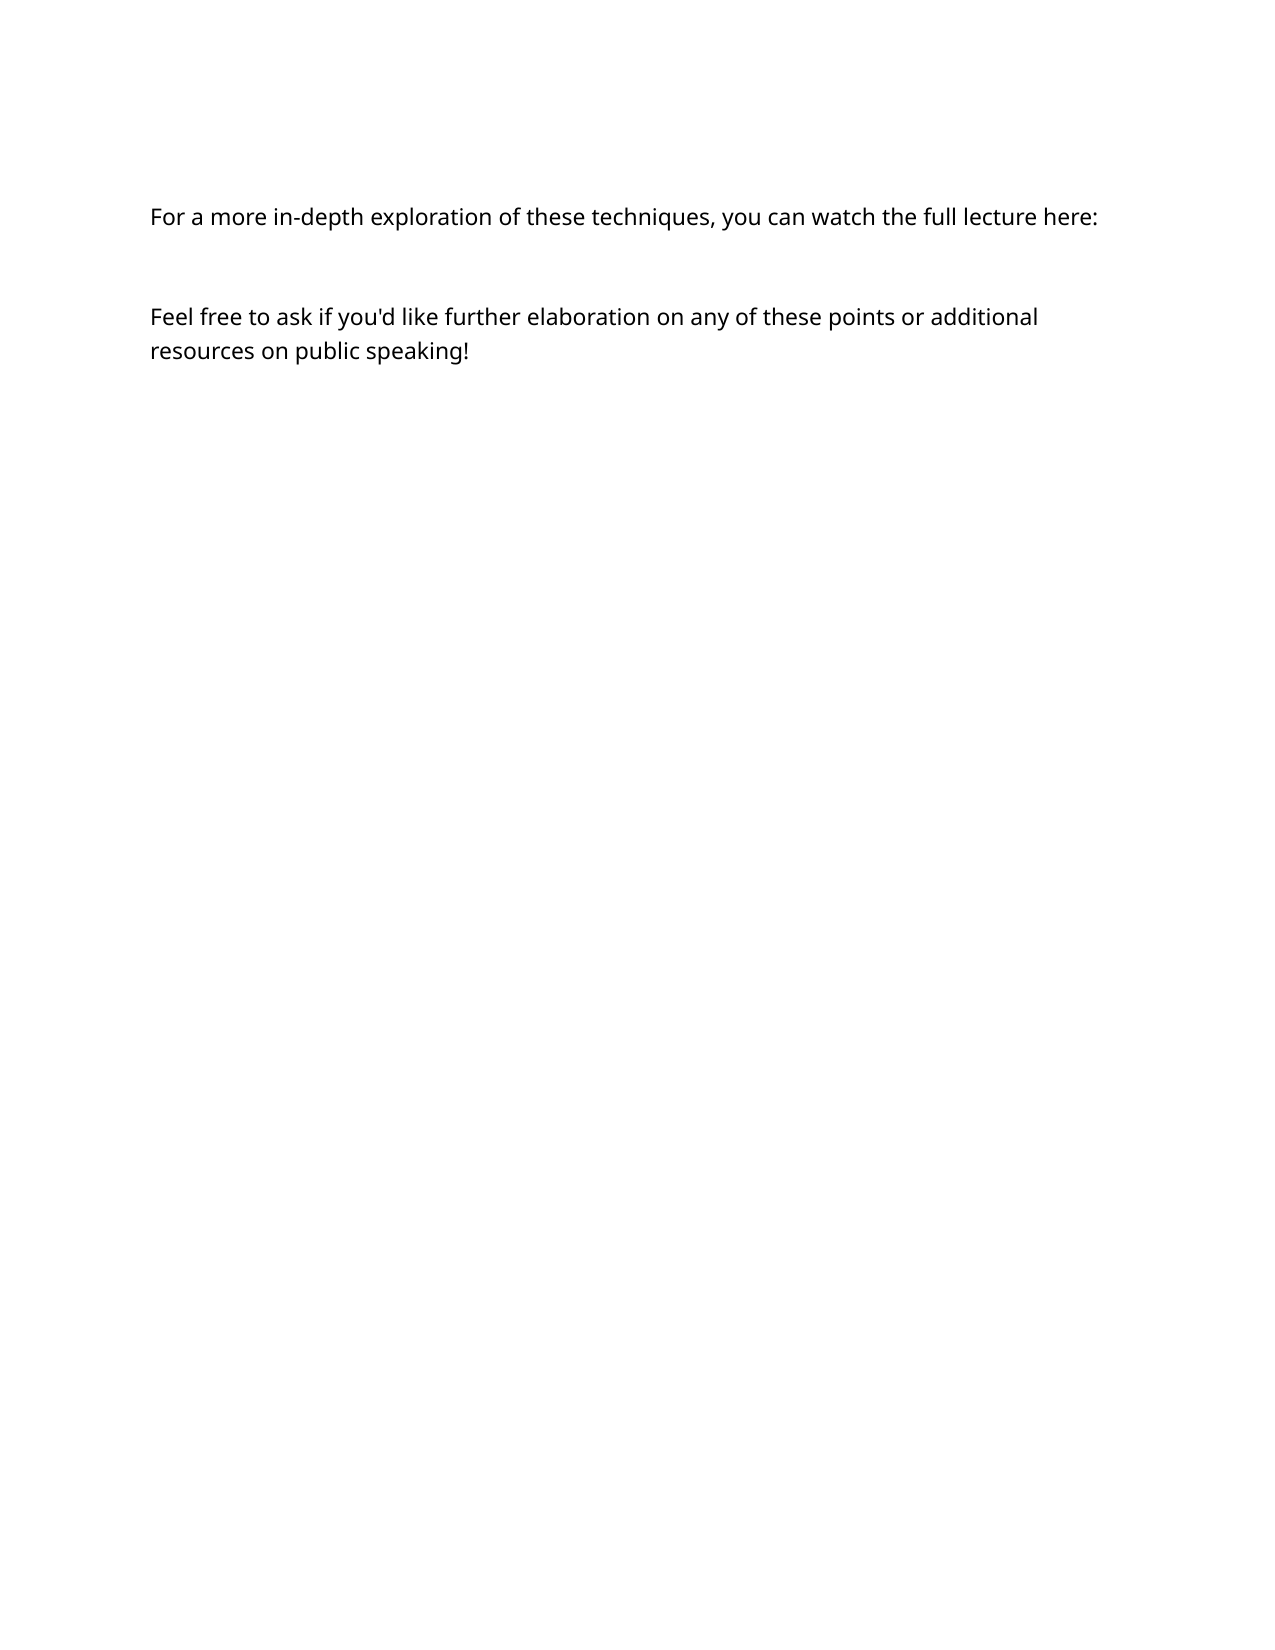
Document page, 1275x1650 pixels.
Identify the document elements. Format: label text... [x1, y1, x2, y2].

text Feel free to ask if you'd like further elaboration on any of these points or additional resources on public speaking! [150, 301, 1125, 366]
text For a more in-depth exploration of these techniques, you can watch the full lecture here: [150, 200, 1125, 232]
